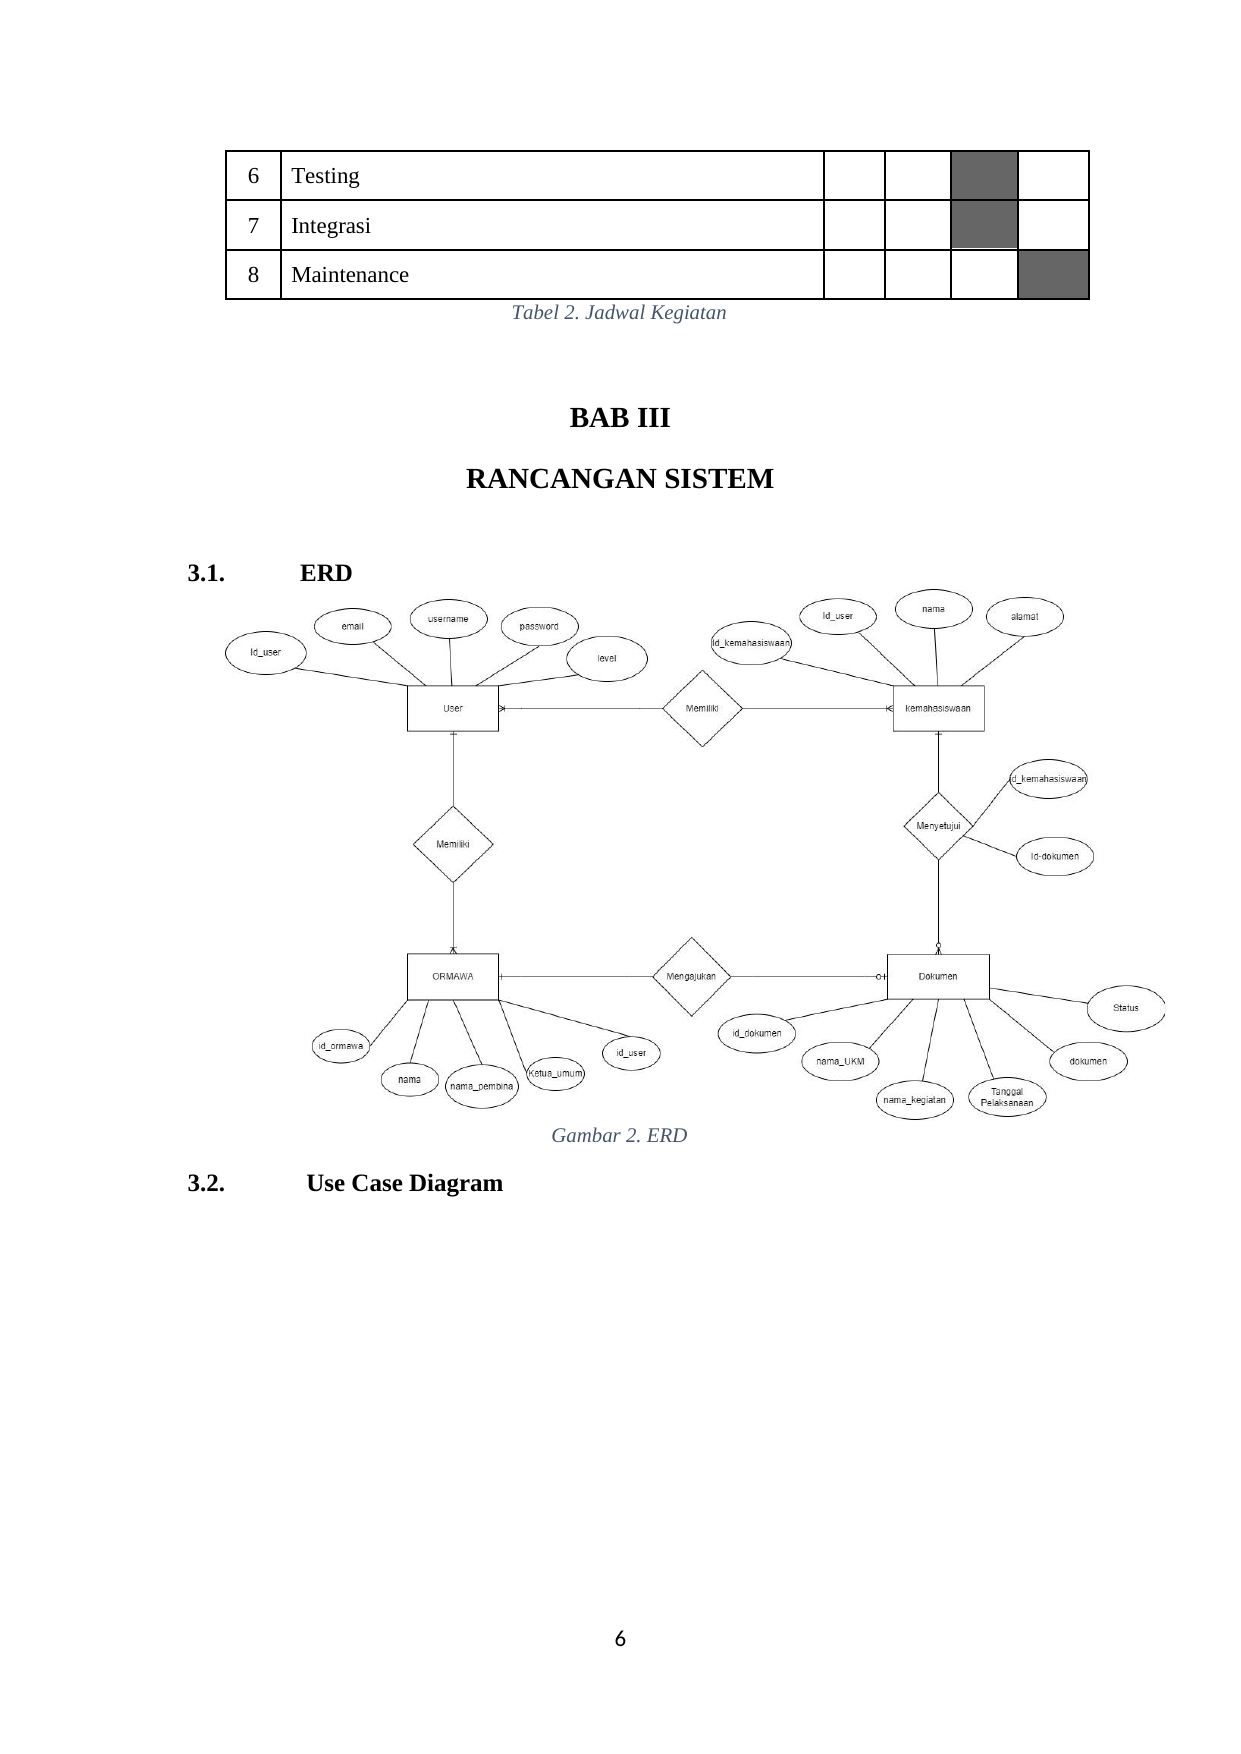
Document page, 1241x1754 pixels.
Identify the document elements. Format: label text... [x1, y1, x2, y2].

table_cell 7 [227, 201, 280, 248]
table_cell [1019, 201, 1088, 248]
list Use Case Diagram [187, 1168, 1090, 1197]
subtitle RANCANGAN SISTEM [150, 461, 1090, 495]
table_cell [886, 251, 950, 298]
text Tabel 2. Jadwal Kegiatan [150, 300, 1090, 324]
table_cell 6 [227, 152, 280, 199]
table_cell Testing [282, 152, 823, 199]
table_cell [886, 201, 950, 248]
table_cell Maintenance [282, 251, 823, 298]
list ERD [187, 558, 1090, 587]
table_cell [952, 251, 1017, 298]
subtitle BAB III [150, 400, 1090, 433]
table_cell 8 [227, 251, 280, 298]
table_cell [825, 152, 884, 199]
text Gambar 2. ERD [150, 1123, 1090, 1147]
table_cell [886, 152, 950, 199]
table_cell [825, 251, 884, 298]
table_cell Integrasi [282, 201, 823, 248]
table_cell [952, 152, 1017, 199]
picture [225, 589, 1166, 1121]
table_cell [825, 201, 884, 248]
table_cell [952, 201, 1017, 248]
table_cell [1019, 251, 1088, 298]
table_cell [1019, 152, 1088, 199]
